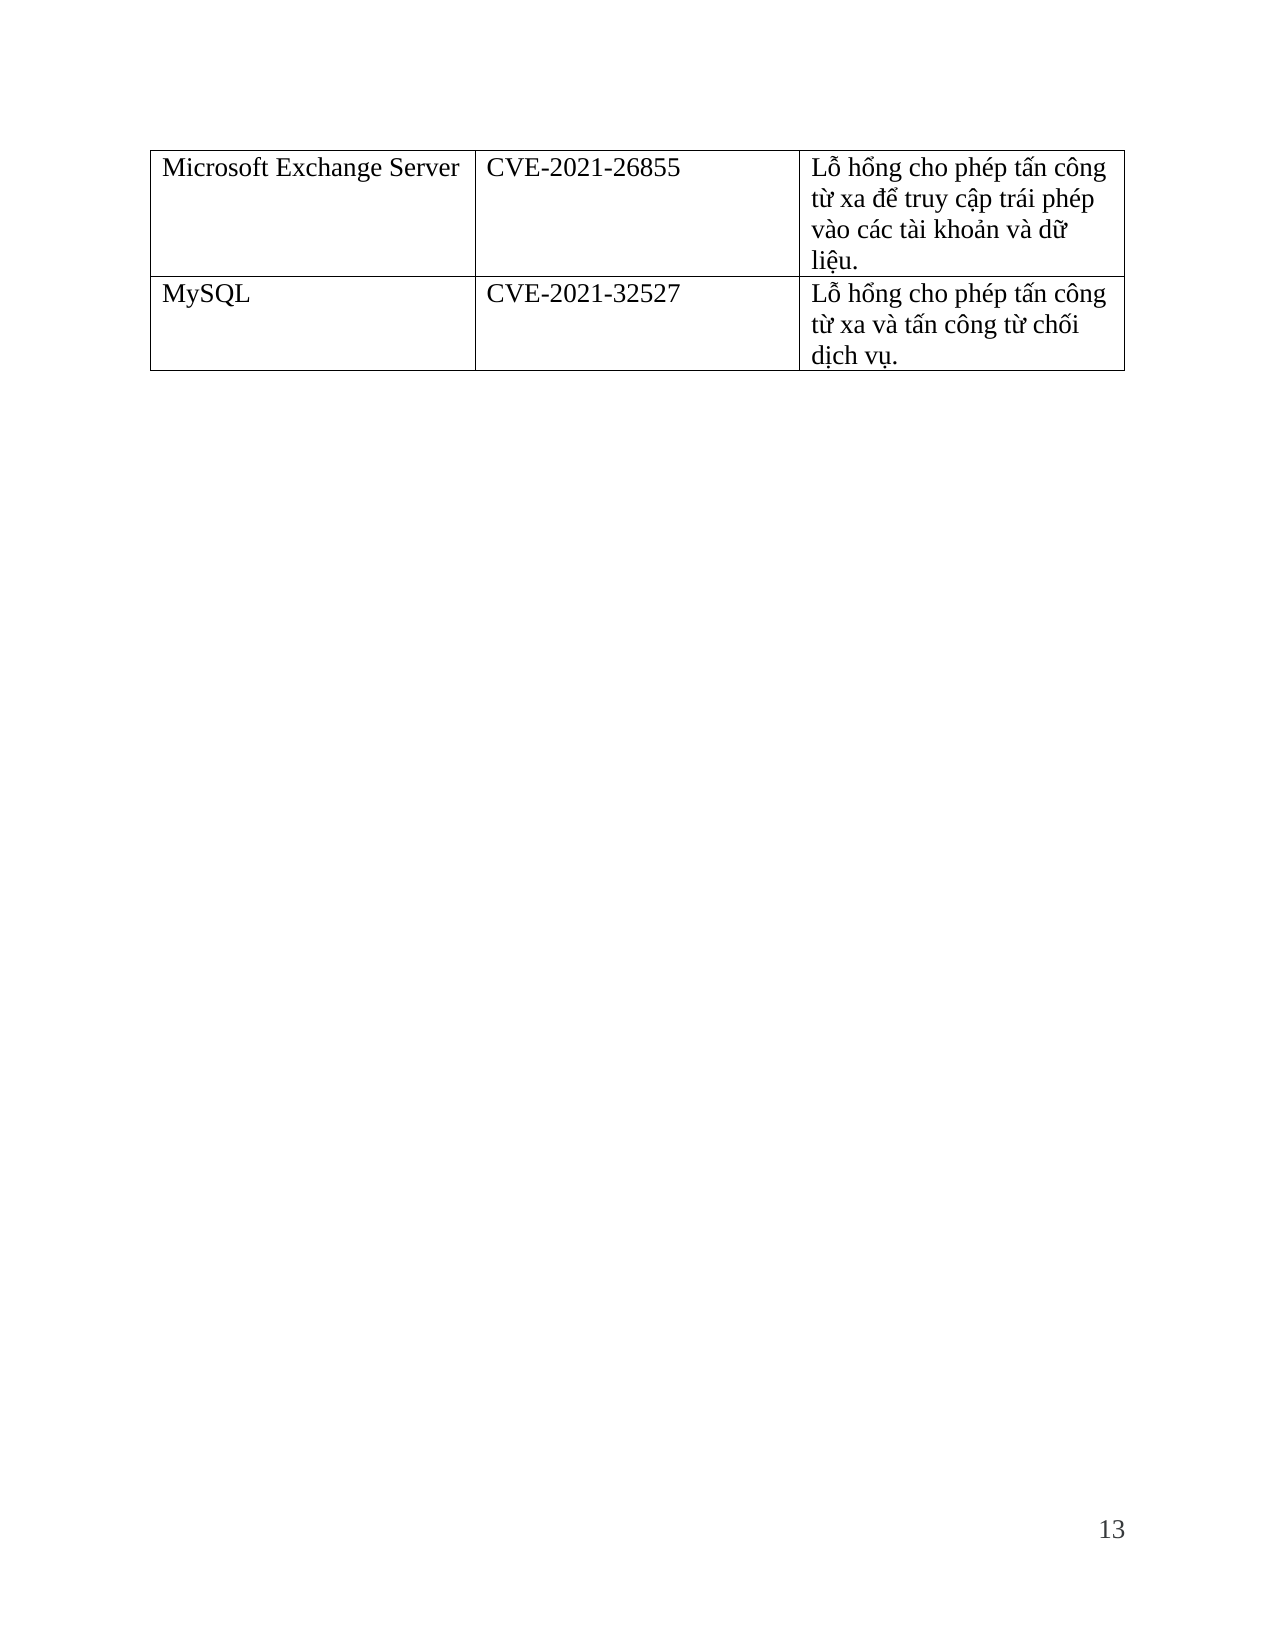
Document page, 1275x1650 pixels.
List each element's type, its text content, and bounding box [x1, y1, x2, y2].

table_cell Lỗ hổng cho phép tấn công từ xa và tấn công từ chối dịch vụ. [800, 277, 1124, 370]
table_cell Lỗ hổng cho phép tấn công từ xa để truy cập trái phép vào các tài khoản và dữ liệu. [800, 151, 1124, 276]
table_cell CVE-2021-26855 [476, 151, 799, 276]
table_cell CVE-2021-32527 [476, 277, 799, 370]
table_cell Microsoft Exchange Server [151, 151, 475, 276]
table_cell MySQL [151, 277, 475, 370]
